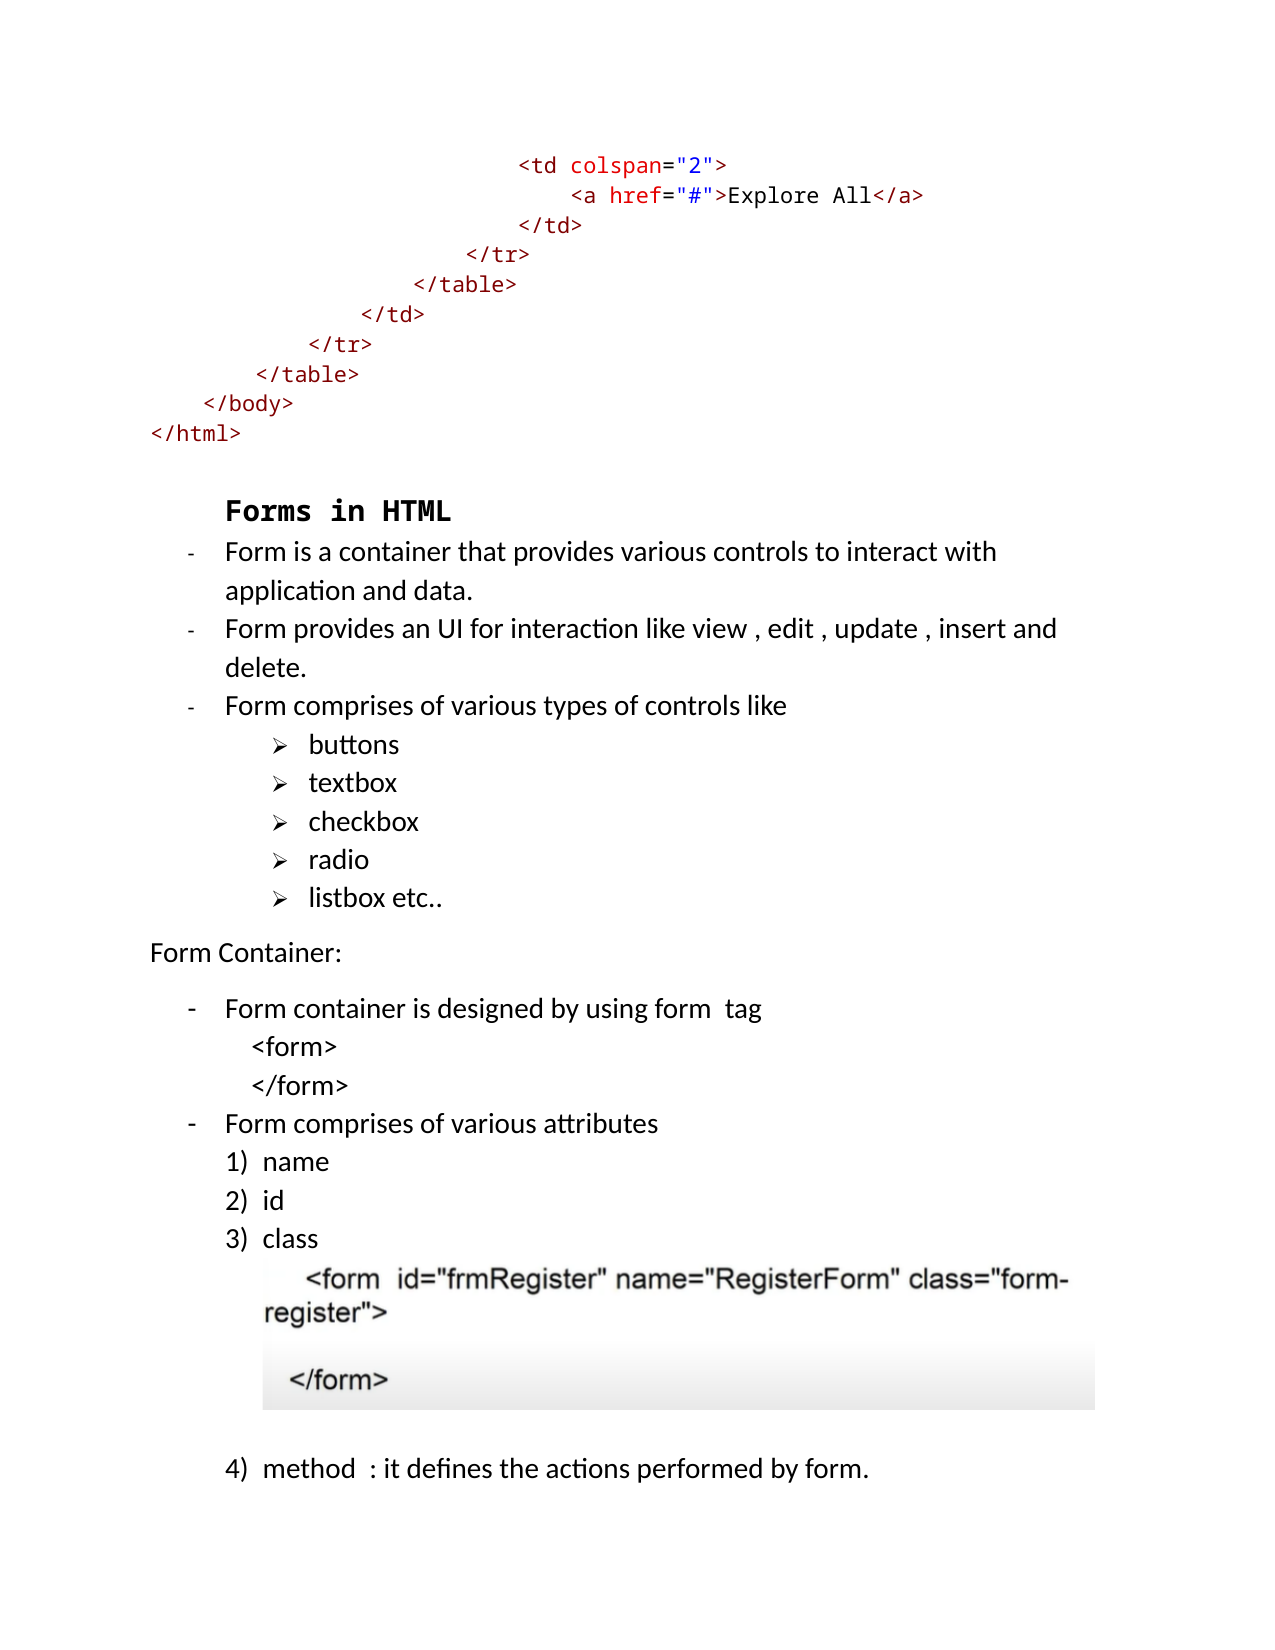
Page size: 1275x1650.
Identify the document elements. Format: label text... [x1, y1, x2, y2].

list Forms in HTML [225, 491, 1125, 530]
list Form container is designed by using form tag [187, 990, 1125, 1025]
list </form> [225, 1067, 1125, 1102]
list checkbox [271, 803, 1125, 838]
text <td colspan="2"> [150, 150, 1125, 180]
text </html> [150, 418, 1125, 448]
text </body> [150, 388, 1125, 418]
text </table> [150, 269, 1125, 299]
text </td> [150, 299, 1125, 329]
list <form> [225, 1028, 1125, 1064]
list radio [271, 841, 1125, 877]
text <a href="#">Explore All</a> [150, 180, 1125, 209]
list Form provides an UI for interaction like view , edit , update , insert and delete. [187, 610, 1125, 684]
list Form is a container that provides various controls to interact with application and data. [187, 533, 1125, 608]
text </td> [150, 209, 1125, 239]
text </table> [150, 358, 1125, 388]
list method : it defines the actions performed by form. [225, 1450, 1125, 1486]
list Form comprises of various attributes [187, 1105, 1125, 1141]
list class [225, 1220, 1125, 1256]
text Form Container: [150, 934, 1125, 970]
list Form comprises of various types of controls like [187, 687, 1125, 723]
list id [225, 1182, 1125, 1217]
list textbox [271, 764, 1125, 800]
list listbox etc.. [271, 879, 1125, 915]
list buttons [271, 726, 1125, 761]
list name [225, 1143, 1125, 1179]
text </tr> [150, 329, 1125, 358]
text </tr> [150, 239, 1125, 269]
picture [262, 1258, 1095, 1410]
